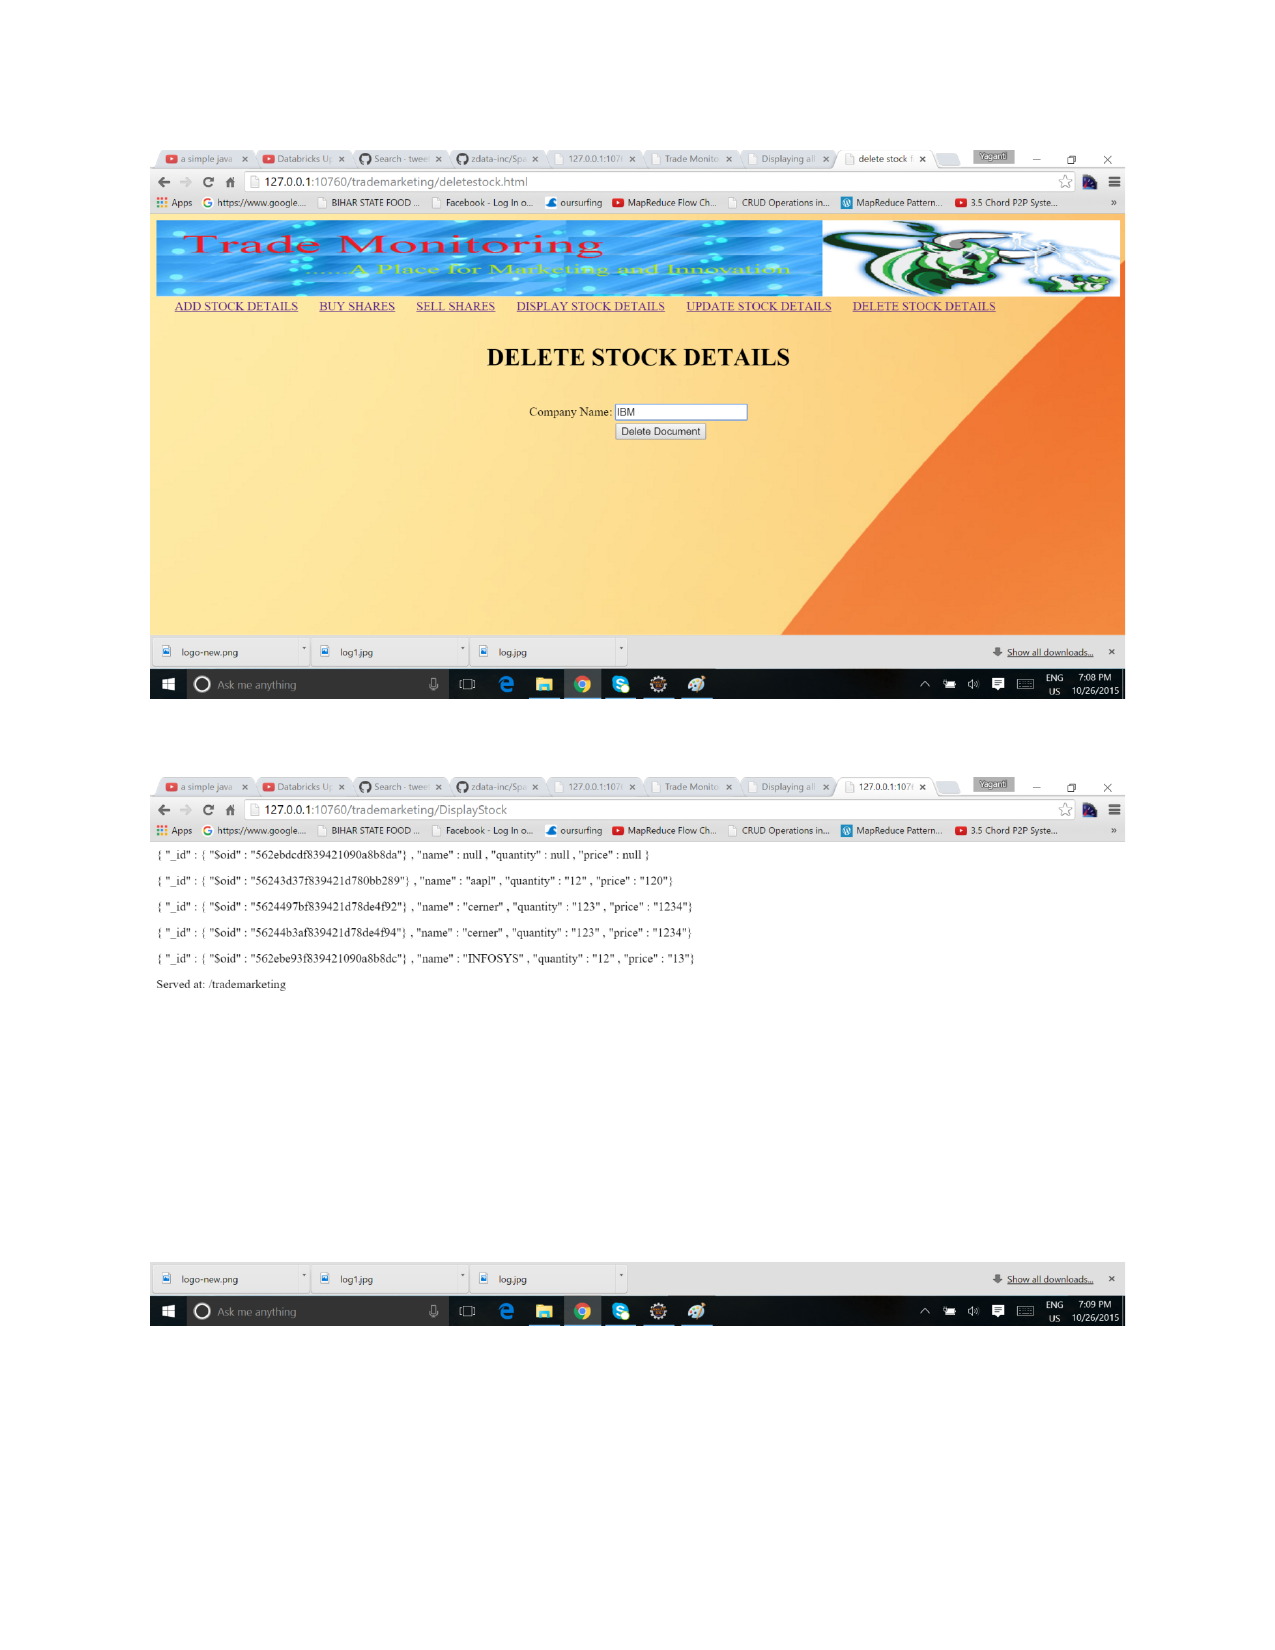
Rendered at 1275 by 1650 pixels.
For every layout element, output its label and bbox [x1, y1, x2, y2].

picture [150, 777, 1125, 1326]
picture [150, 150, 1125, 699]
